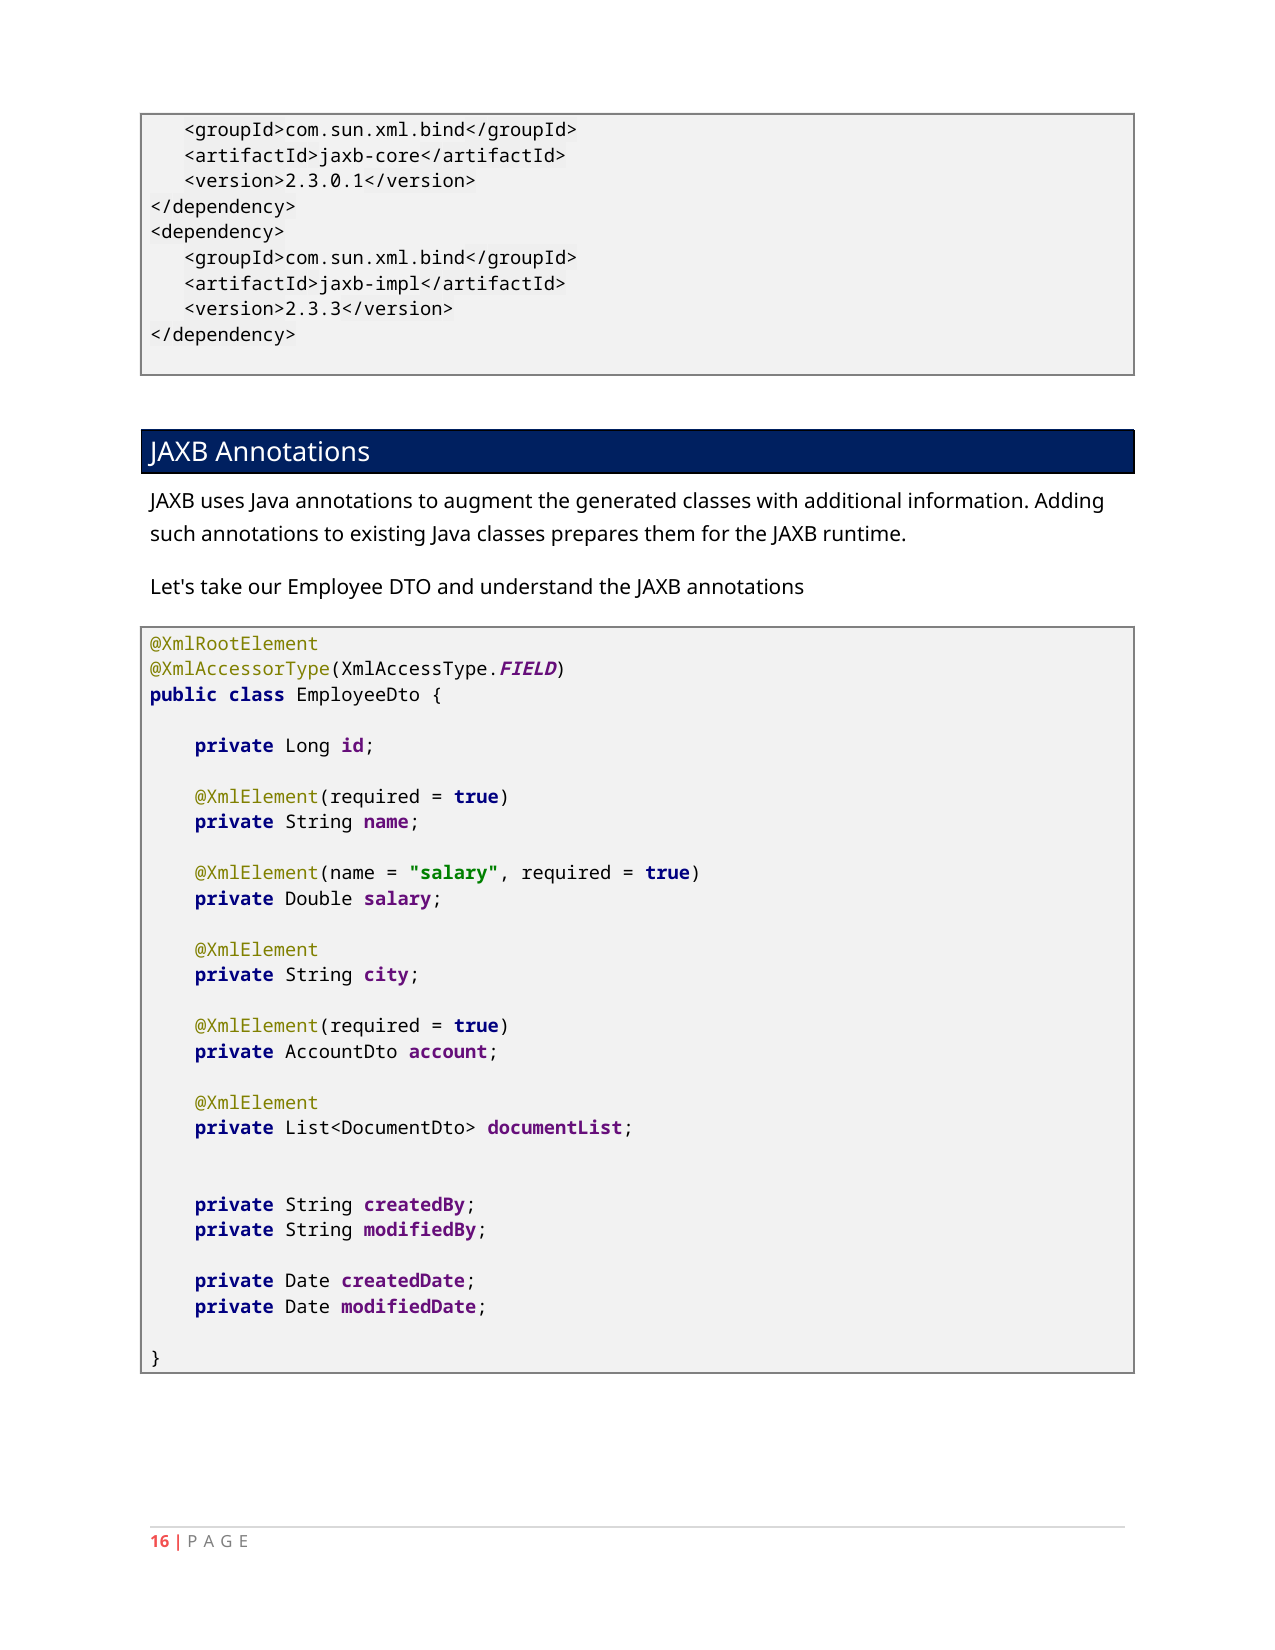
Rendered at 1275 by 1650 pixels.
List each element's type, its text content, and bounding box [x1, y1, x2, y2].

subtitle JAXB Annotations [142, 431, 1133, 472]
text JAXB uses Java annotations to augment the generated classes with additional information. Adding such annotations to existing Java classes prepares them for the JAXB runtime. [150, 486, 1125, 547]
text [142, 115, 1133, 342]
text @XmlRootElement @XmlAccessorType(XmlAccessType.FIELD) public class EmployeeDto { private Long id; @XmlElement(required = true) private String name; @XmlElement(name = "salary", required = true) private Double salary; @XmlElement private String city; @XmlElement(required = true) private AccountDto account; @XmlElement private List<DocumentDto> documentList; private String createdBy; private String modifiedBy; private Date createdDate; private Date modifiedDate; } [142, 628, 1133, 1372]
text Let's take our Employee DTO and understand the JAXB annotations [150, 572, 1125, 601]
